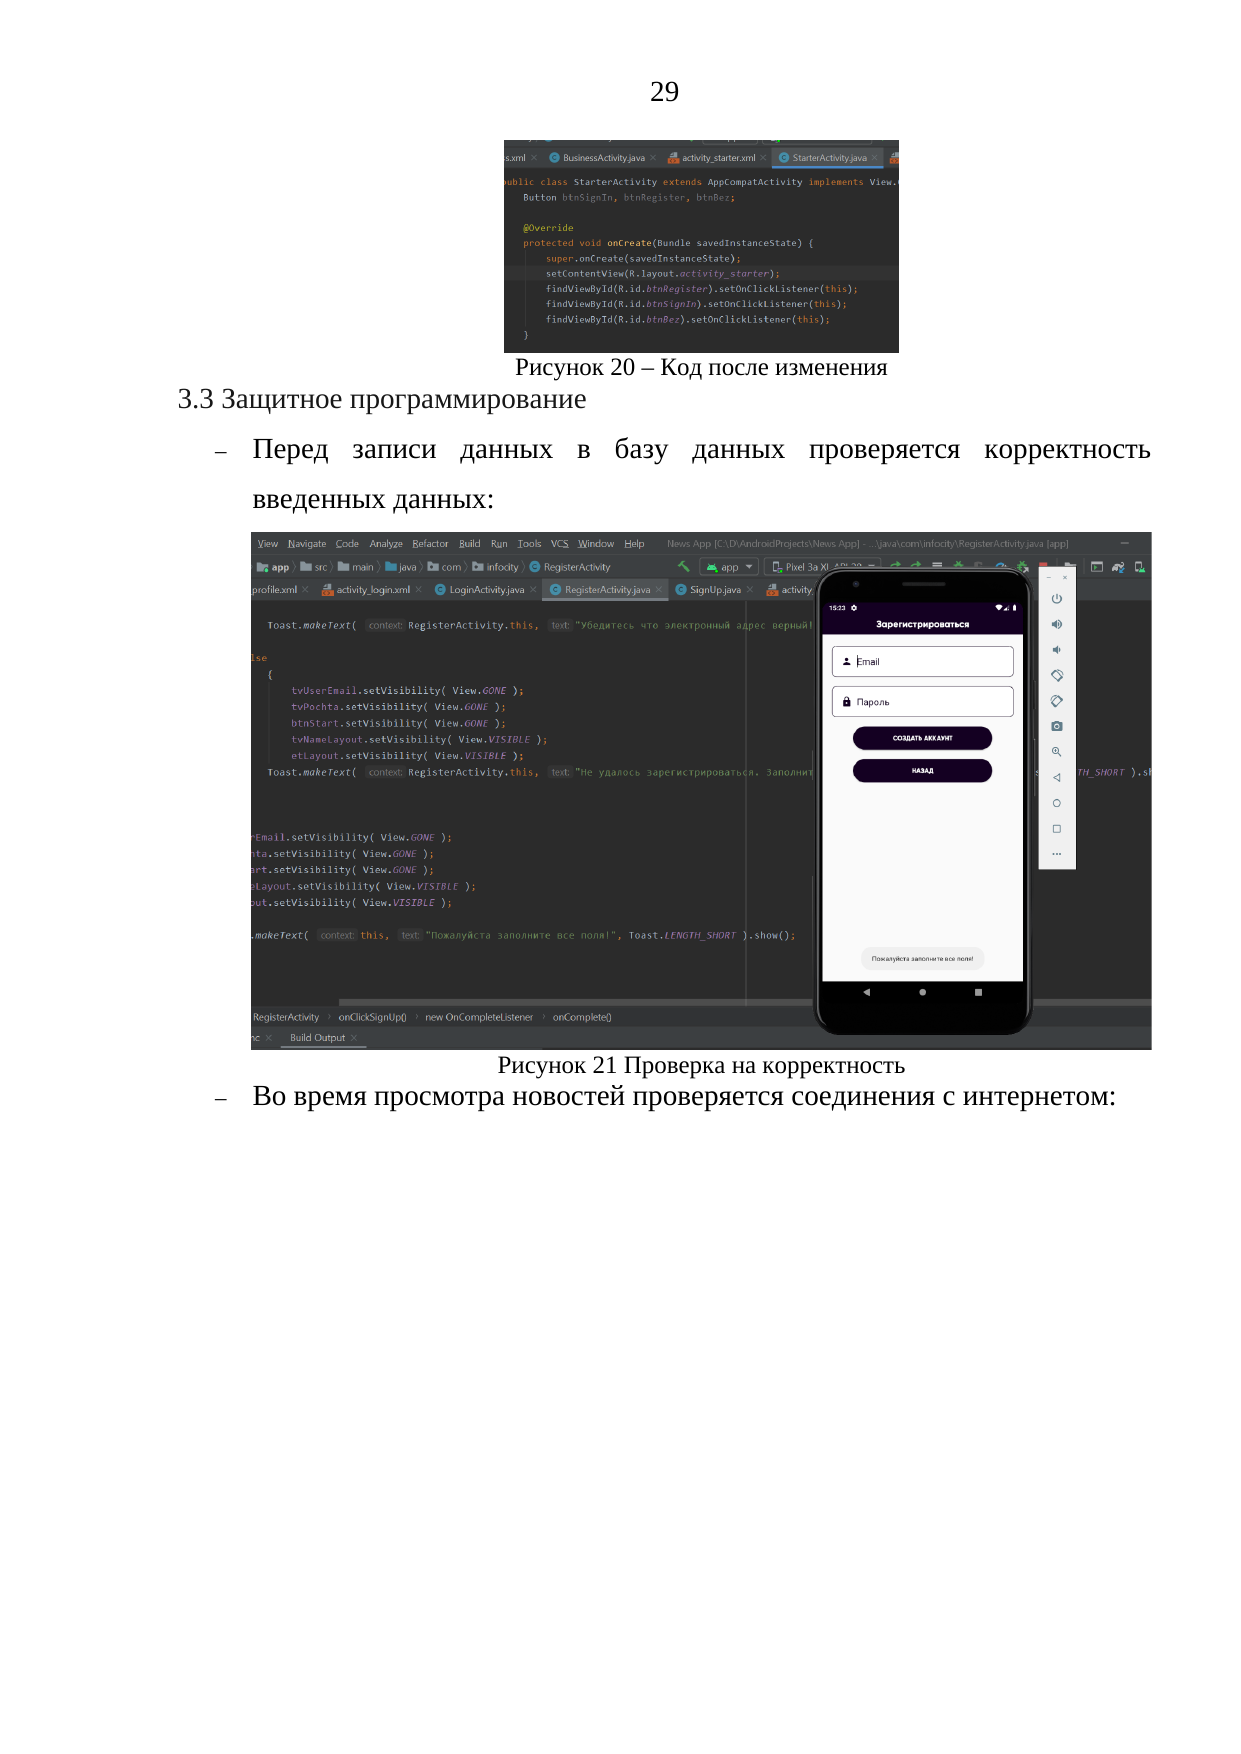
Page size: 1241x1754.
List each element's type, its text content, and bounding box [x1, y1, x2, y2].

text Рисунок 21 Проверка на корректность [177, 1050, 1152, 1078]
picture [504, 140, 899, 353]
text Рисунок 20 – Код после изменения [177, 352, 1152, 381]
list Перед записи данных в базу данных проверяется корректность введенных данных: [215, 431, 1152, 515]
picture [251, 532, 1152, 1050]
list Во время просмотра новостей проверяется соединения с интернетом: [215, 1078, 1152, 1112]
subtitle 3.3 Защитное программирование [177, 381, 1152, 414]
